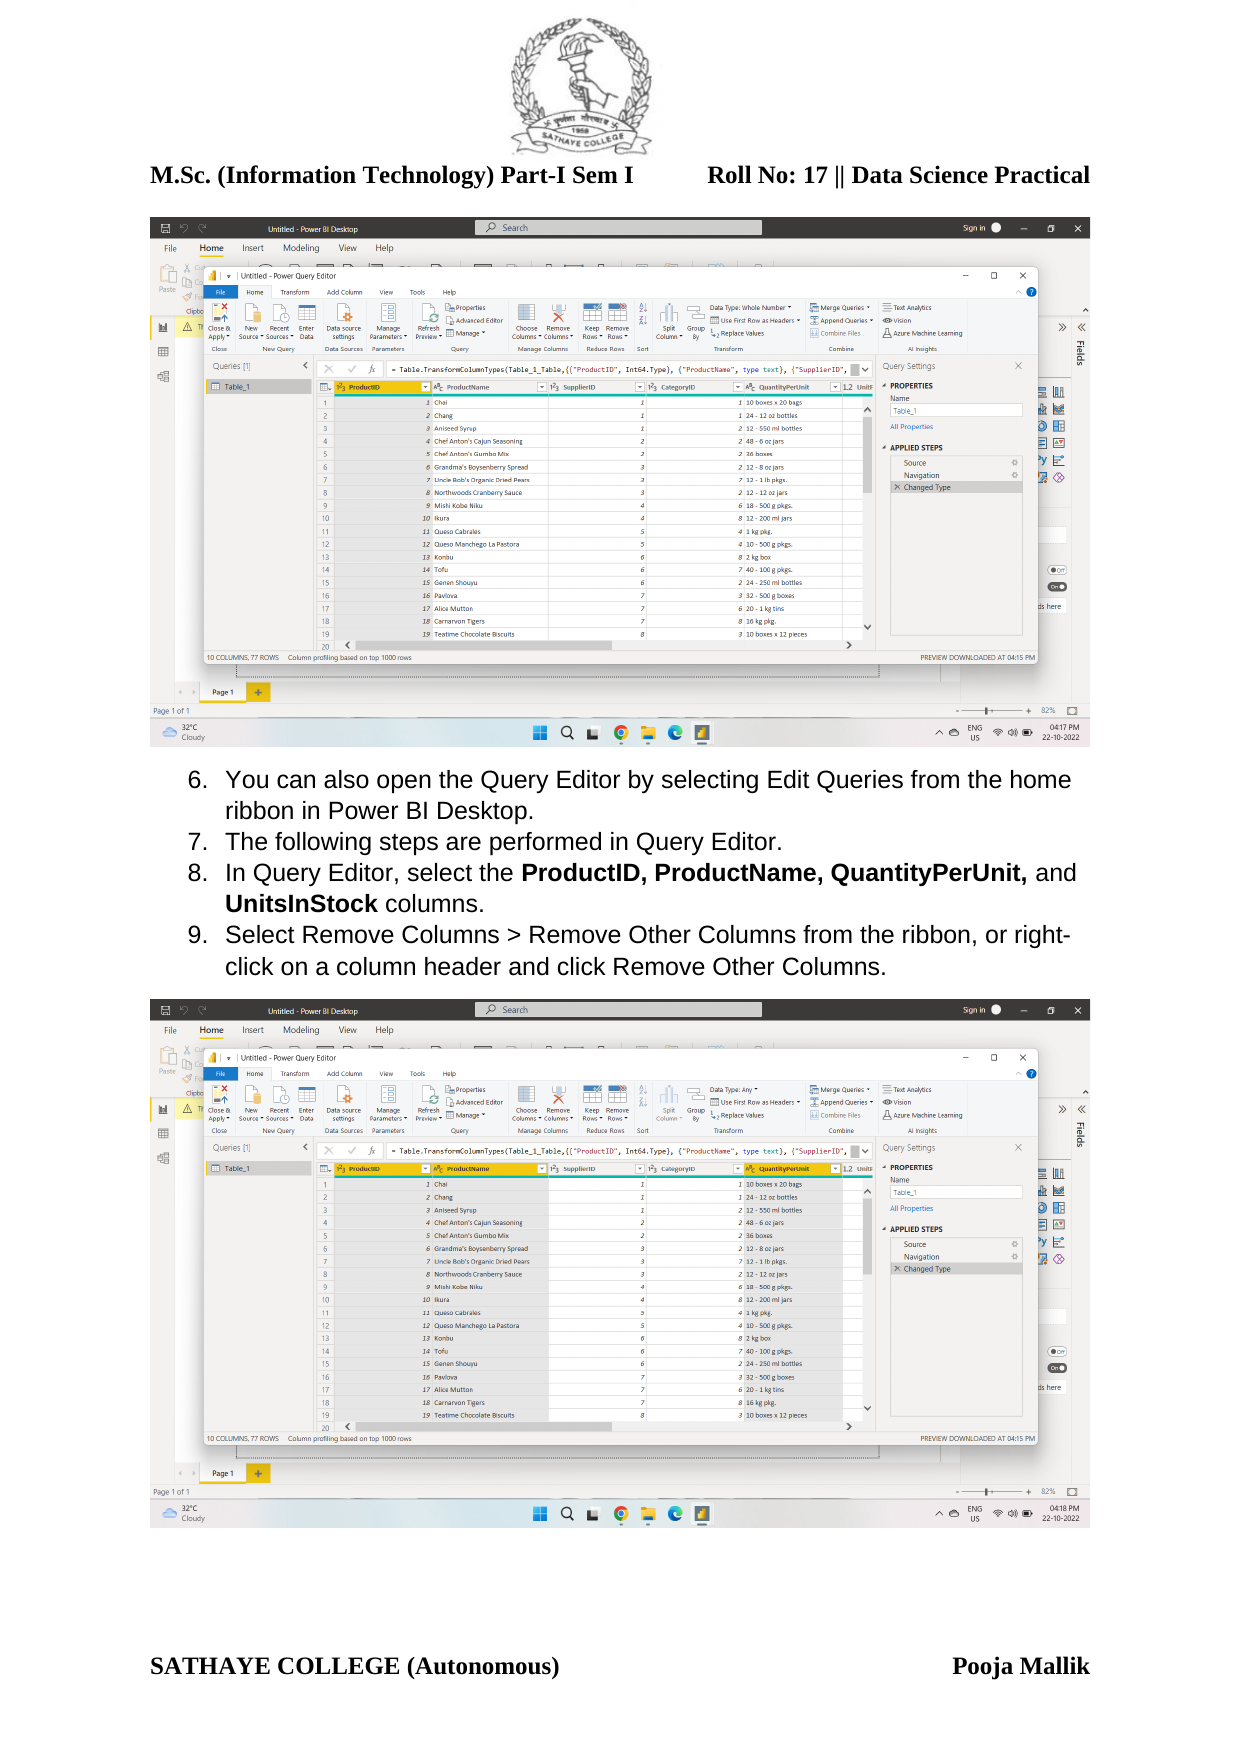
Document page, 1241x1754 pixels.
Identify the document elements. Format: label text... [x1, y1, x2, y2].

list The following steps are performed in Query Editor. [187, 827, 1090, 856]
picture [508, 0, 668, 190]
list Select Remove Columns > Remove Other Columns from the ribbon, or right-click on a column header and click Remove Other Columns. [187, 920, 1090, 980]
picture [150, 999, 1091, 1528]
list You can also open the Query Editor by selecting Edit Queries from the home ribbon in Power BI Desktop. [187, 765, 1090, 825]
list In Query Editor, select the ProductID, ProductName, QuantityPerUnit, and UnitsInStock columns. [187, 858, 1090, 918]
picture [150, 217, 1091, 747]
